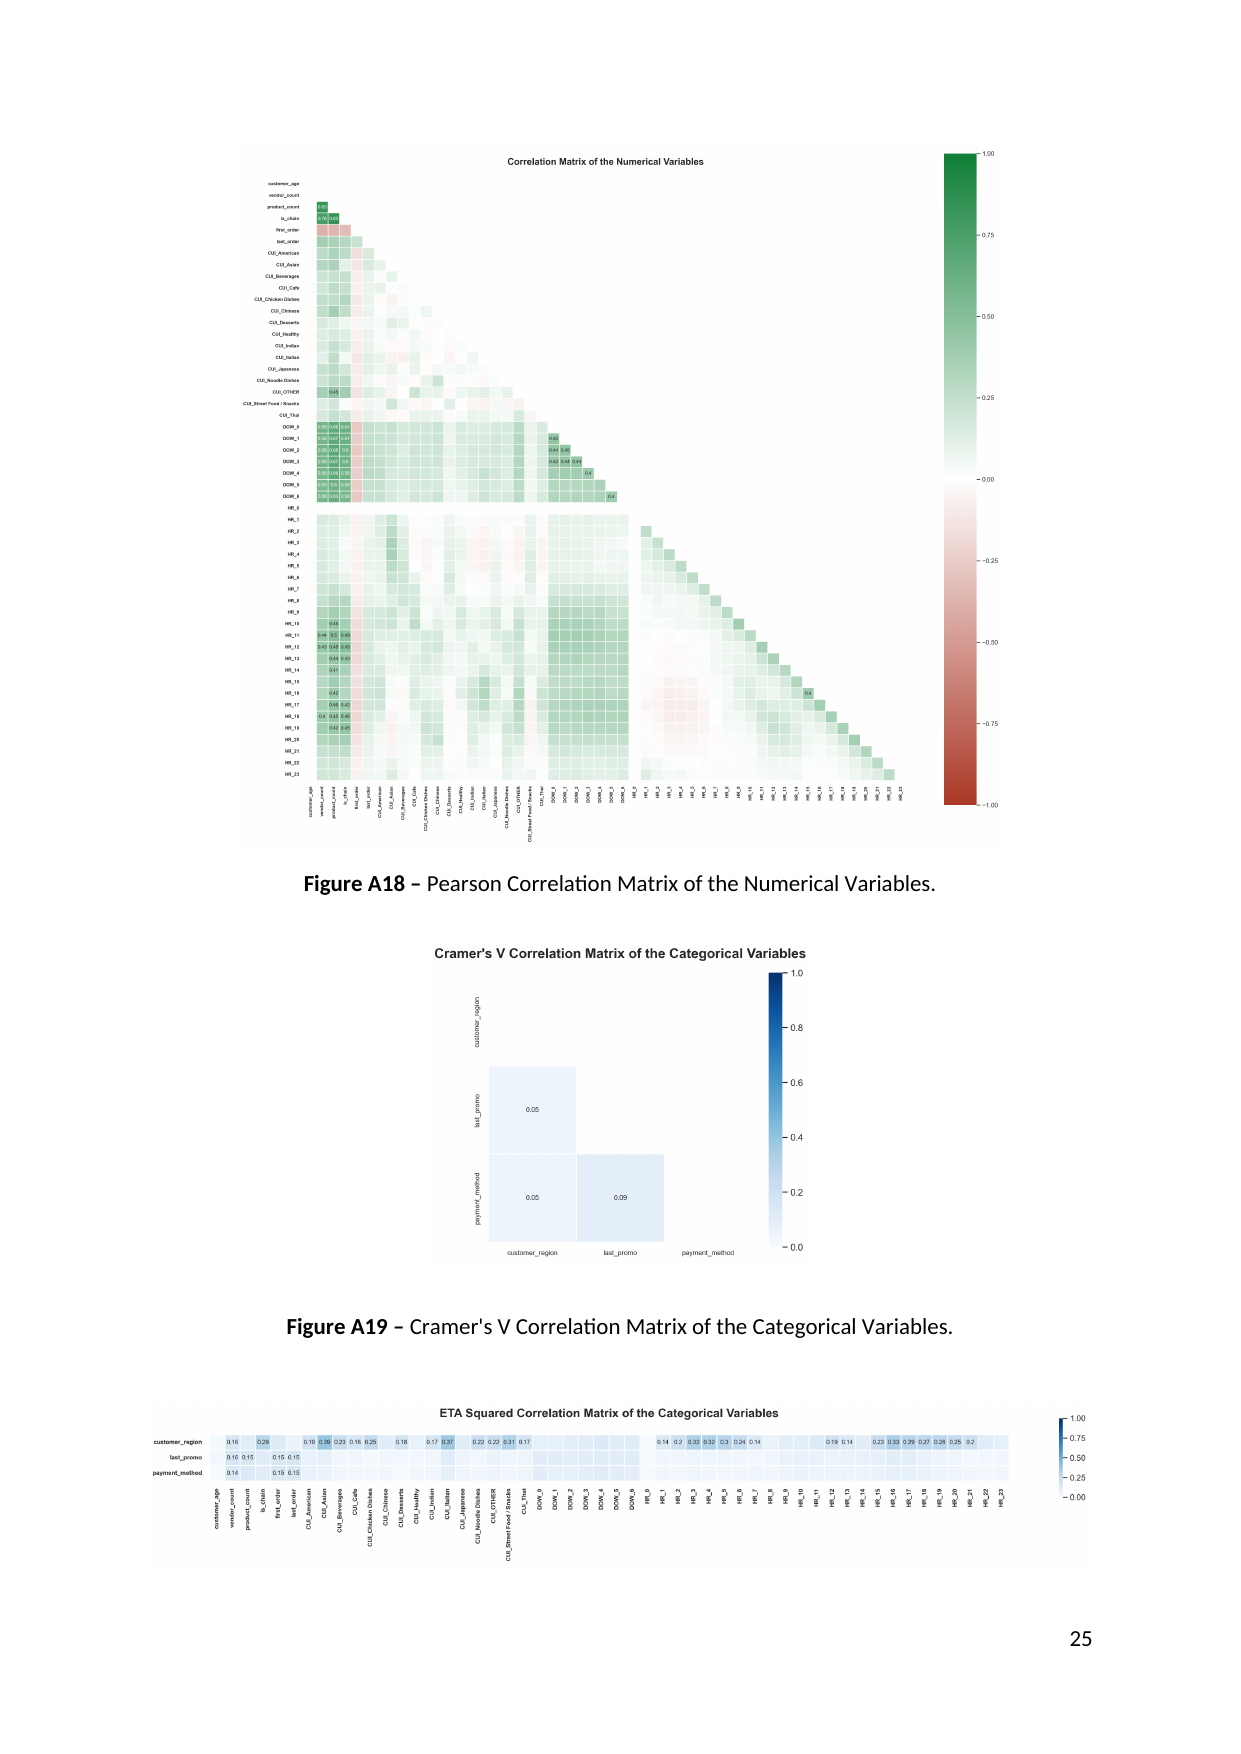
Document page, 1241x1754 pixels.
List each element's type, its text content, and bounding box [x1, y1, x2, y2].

text Figure A18 – Pearson Correlation Matrix of the Numerical Variables. [148, 869, 1092, 897]
picture [428, 942, 812, 1262]
text Figure A – Cramer's V Correlation Matrix of the Categorical Variables. [148, 1312, 1092, 1340]
picture [147, 1403, 1091, 1566]
picture [239, 147, 1002, 846]
